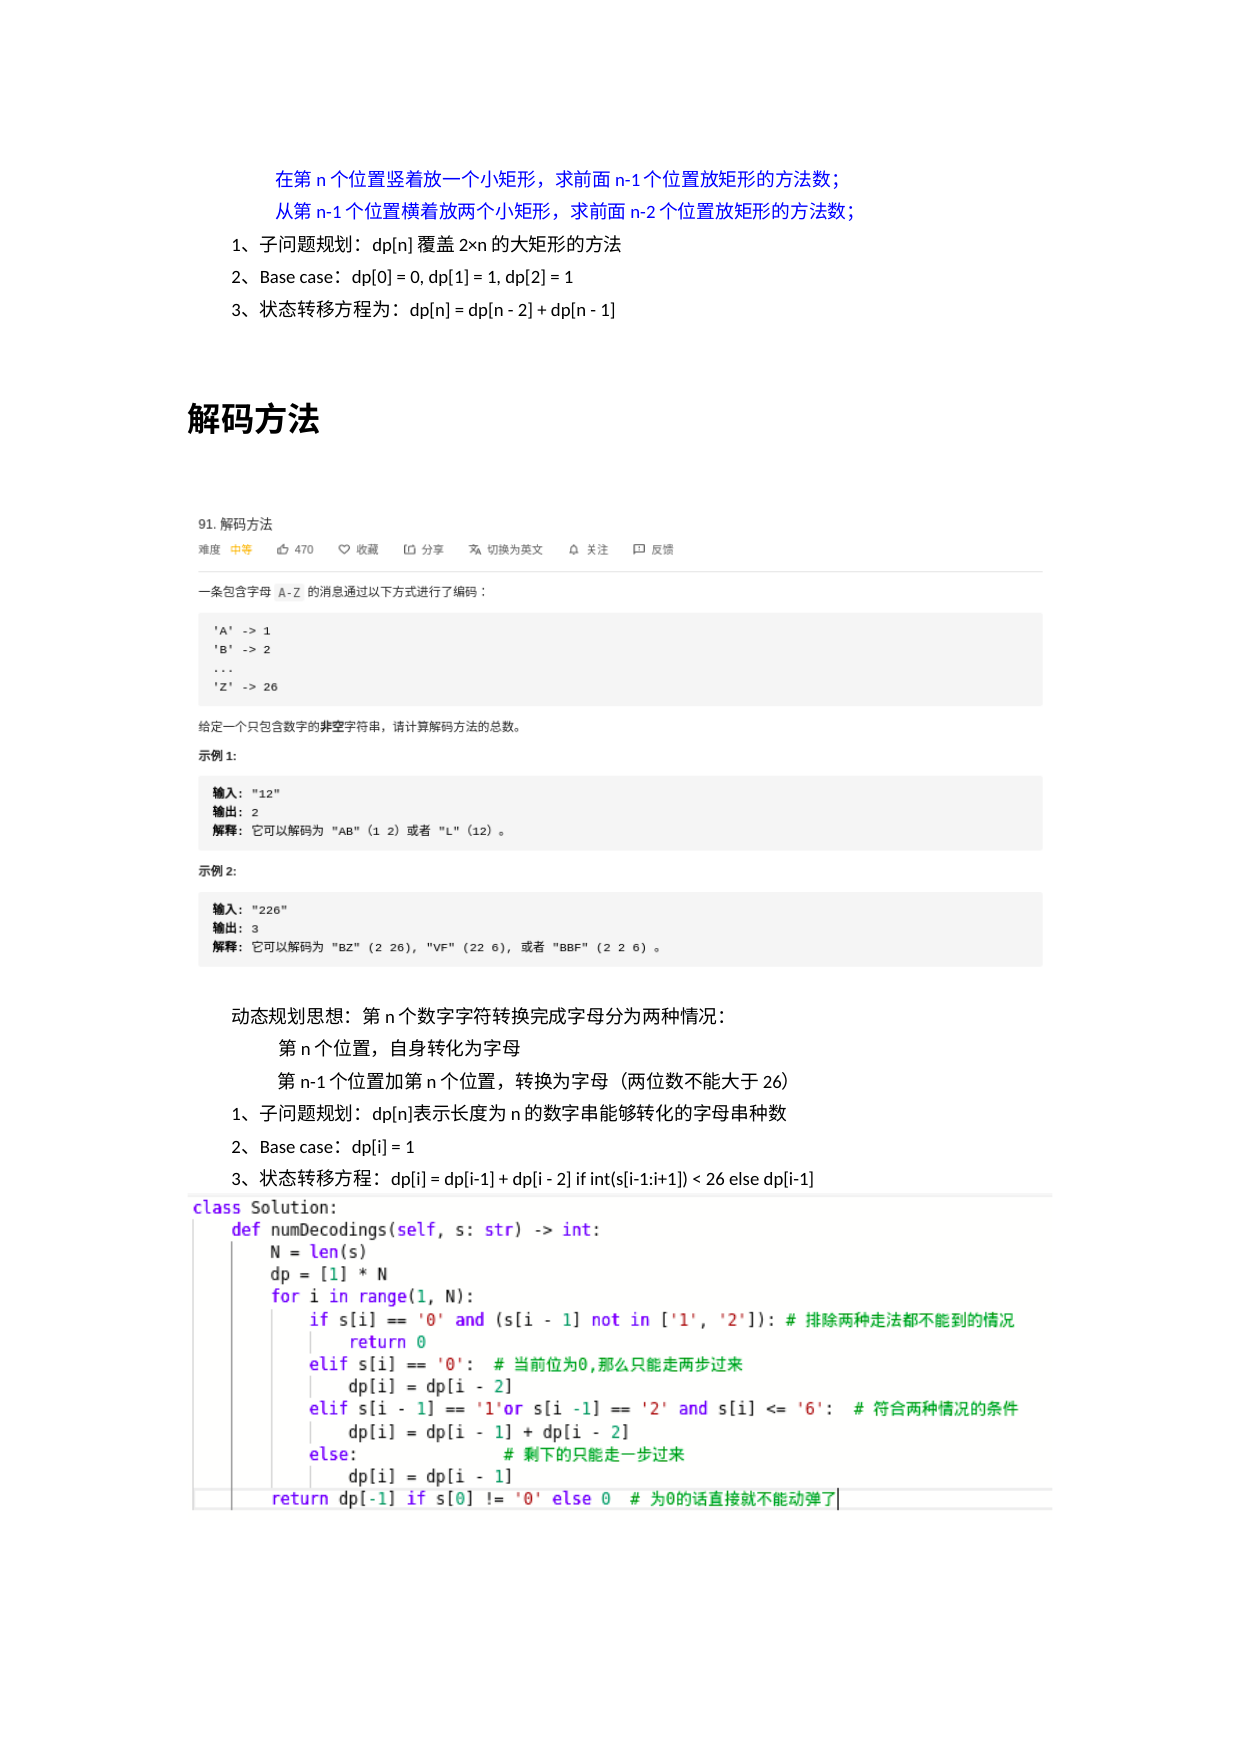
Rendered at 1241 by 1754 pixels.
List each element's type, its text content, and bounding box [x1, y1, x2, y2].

list Base case：dp[0] = 0, dp[1] = 1, dp[2] = 1 [187, 259, 1053, 292]
list 从第n-1个位置横着放两个小矩形，求前面n-2个位置放矩形的方法数； [231, 194, 1053, 227]
list 动态规划思想：第n个数字字符转换完成字母分为两种情况： [187, 999, 1053, 1031]
subtitle 解码方法 [187, 384, 1053, 449]
list 状态转移方程：dp[i] = dp[i-1] + dp[i - 2] if int(s[i-1:i+1]) < 26 else dp[i-1] [187, 1161, 1053, 1193]
list Base case：dp[i] = 1 [187, 1129, 1053, 1161]
list 第n-1个位置加第n个位置，转换为字母（两位数不能大于26） [187, 1064, 1053, 1096]
list 子问题规划：dp[n] 覆盖2×n的大矩形的方法 [187, 227, 1053, 259]
list 3、状态转移方程为：dp[n] = dp[n - 2] + dp[n - 1] [187, 292, 1053, 324]
list 第n个位置，自身转化为字母 [231, 1031, 1053, 1064]
picture [187, 511, 1052, 972]
list 在第n个位置竖着放一个小矩形，求前面n-1个位置放矩形的方法数； [231, 162, 1053, 194]
picture [187, 1193, 1053, 1520]
list 子问题规划：dp[n]表示长度为n的数字串能够转化的字母串种数 [187, 1096, 1053, 1129]
